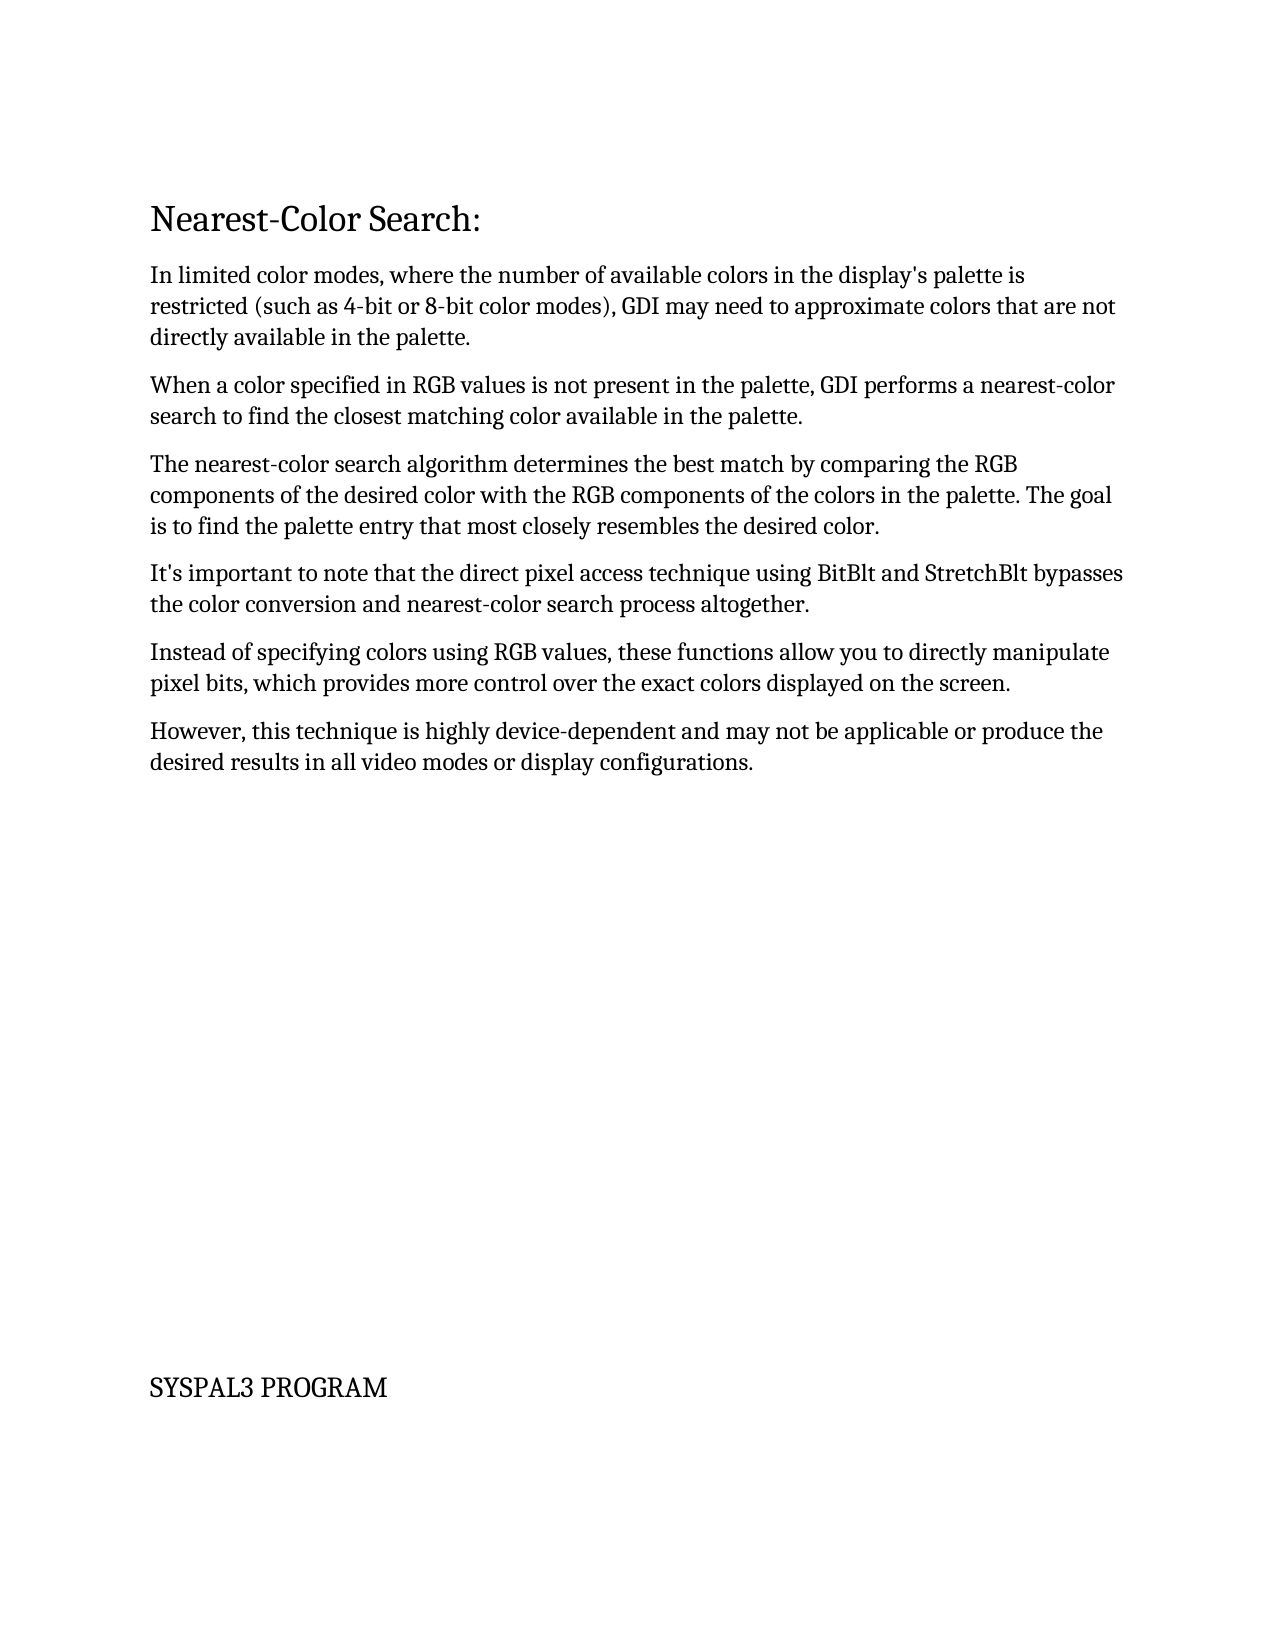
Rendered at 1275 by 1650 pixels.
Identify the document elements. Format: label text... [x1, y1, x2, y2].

text It's important to note that the direct pixel access technique using BitBlt and StretchBlt bypasses the color conversion and nearest-color search process altogether. [150, 559, 1125, 619]
text Instead of specifying colors using RGB values, these functions allow you to directly manipulate pixel bits, which provides more control over the exact colors displayed on the screen. [150, 638, 1125, 698]
text When a color specified in RGB values is not present in the palette, GDI performs a nearest-color search to find the closest matching color available in the palette. [150, 371, 1125, 431]
text In limited color modes, where the number of available colors in the display's palette is restricted (such as 4-bit or 8-bit color modes), GDI may need to approximate colors that are not directly available in the palette. [150, 261, 1125, 352]
text The nearest-color search algorithm determines the best match by comparing the RGB components of the desired color with the RGB components of the colors in the palette. The goal is to find the palette entry that most closely resembles the desired color. [150, 449, 1125, 540]
text However, this technique is highly device-dependent and may not be applicable or produce the desired results in all video modes or display configurations. [150, 717, 1125, 777]
text SYSPAL3 PROGRAM [150, 1371, 1125, 1405]
text Nearest-Color Search: [150, 198, 1125, 241]
